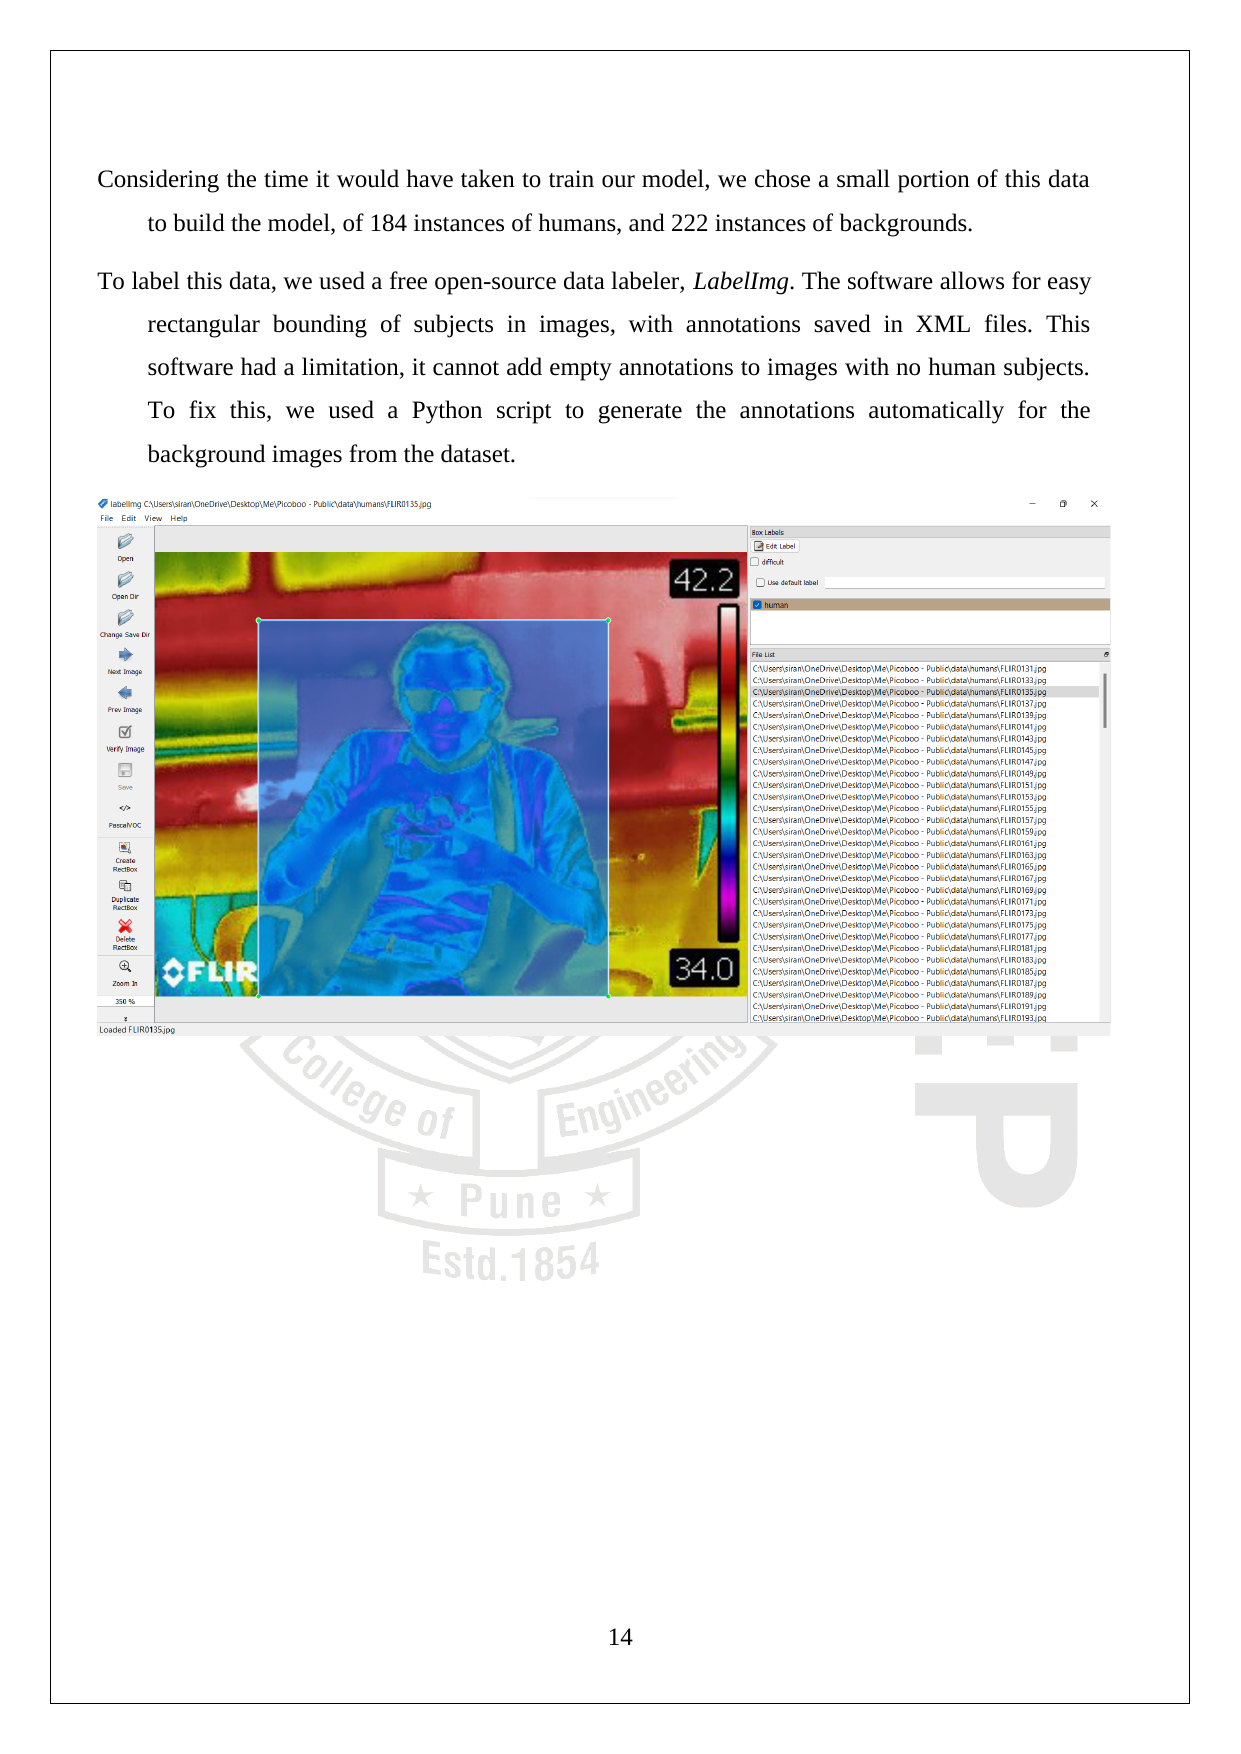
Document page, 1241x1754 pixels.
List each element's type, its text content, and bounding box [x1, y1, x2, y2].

text To label this data, we used a free open-source data labeler, LabelImg. The software allows for easy rectangular bounding of subjects in images, with annotations saved in XML files. This software had a limitation, it cannot add empty annotations to images with no human subjects. To fix this, we used a Python script to generate the annotations automatically for the background images from the dataset. [97, 266, 1092, 467]
picture [97, 497, 1111, 1036]
text Considering the time it would have taken to train our model, we chose a small portion of this data to build the model, of 184 instances of humans, and 222 instances of backgrounds. [97, 164, 1092, 236]
